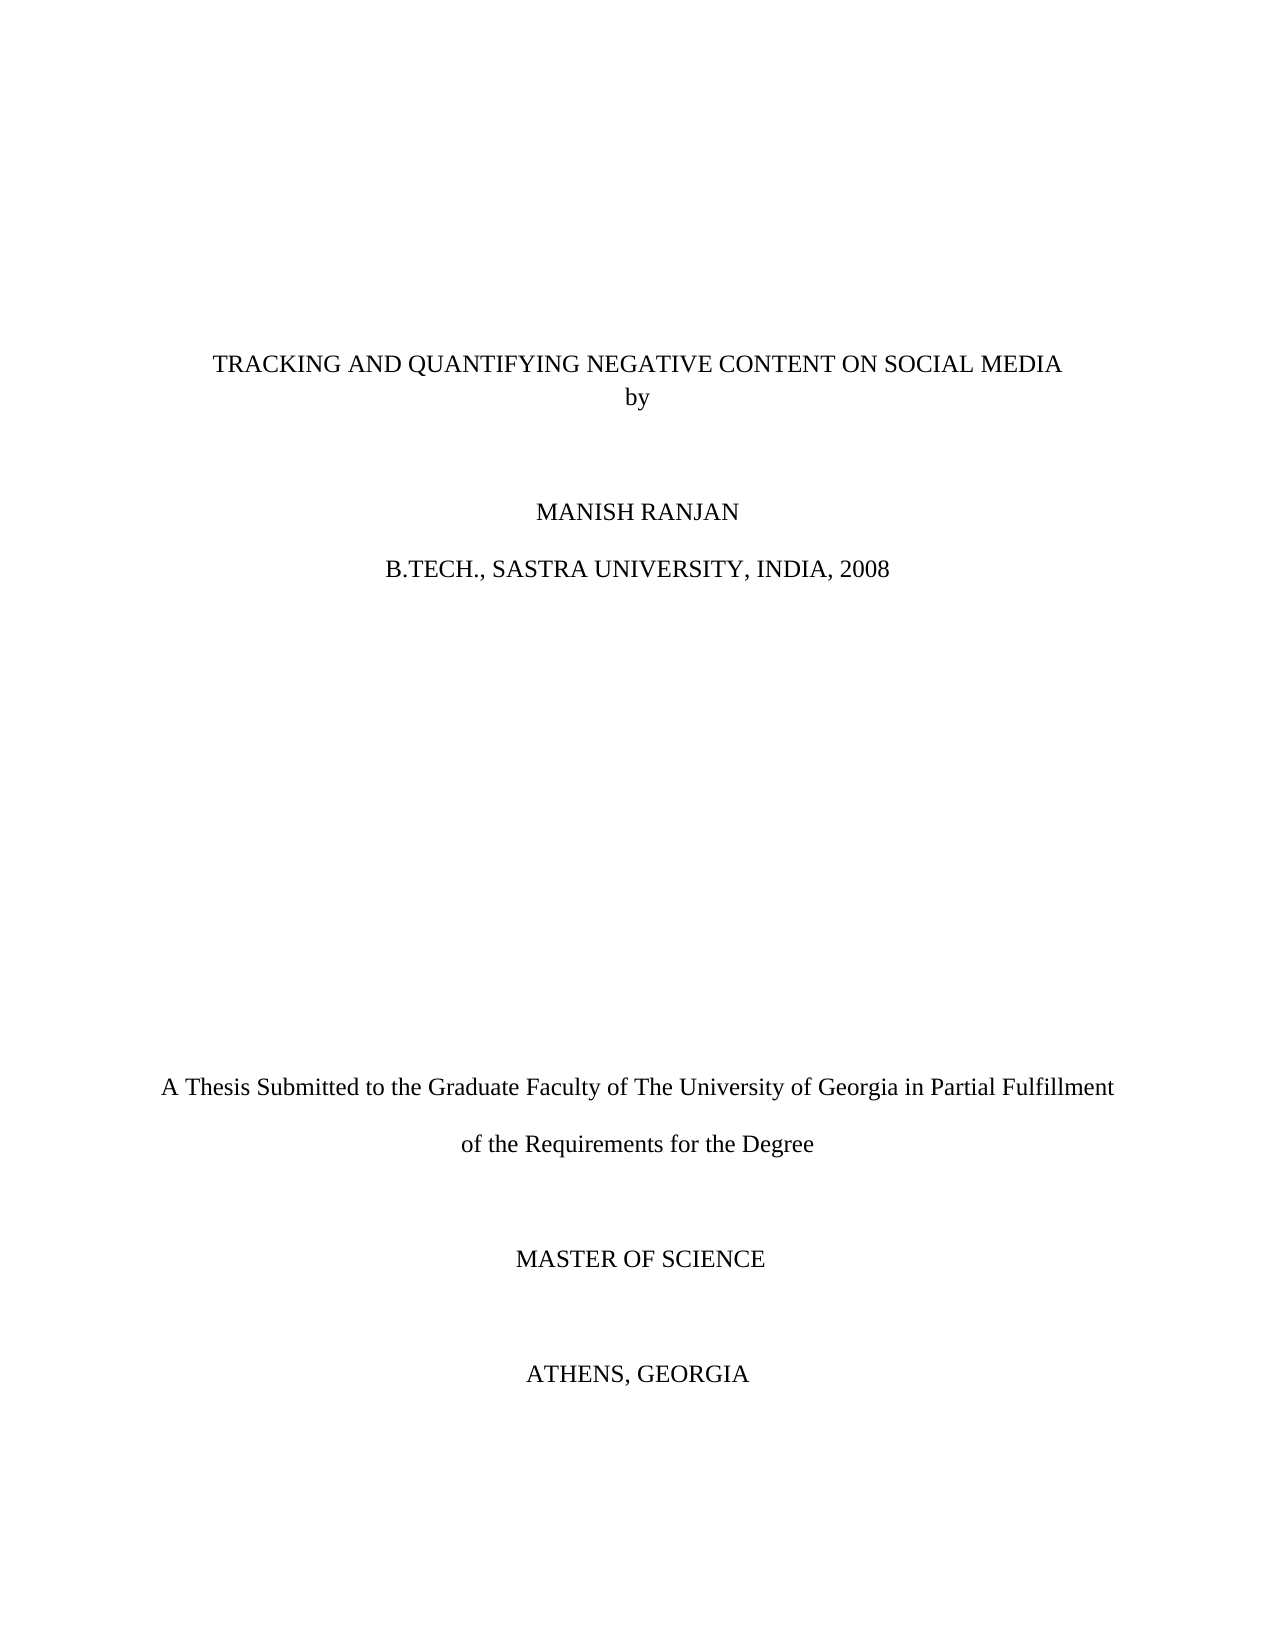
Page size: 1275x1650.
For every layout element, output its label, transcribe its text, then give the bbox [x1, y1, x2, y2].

text ATHENS, GEORGIA [150, 1359, 1125, 1388]
text A Thesis Submitted to the Graduate Faculty of The University of Georgia in Partial Fulfillment of the Requirements for the Degree [150, 1072, 1125, 1158]
text MANISH RANJAN [150, 497, 1125, 525]
text TRACKING AND QUANTIFYING NEGATIVE CONTENT ON SOCIAL MEDIA [150, 349, 1125, 377]
text by [150, 382, 1125, 410]
text B.TECH., SASTRA UNIVERSITY, INDIA, 2008 [150, 554, 1125, 583]
text MASTER OF SCIENCE [150, 1244, 1125, 1273]
